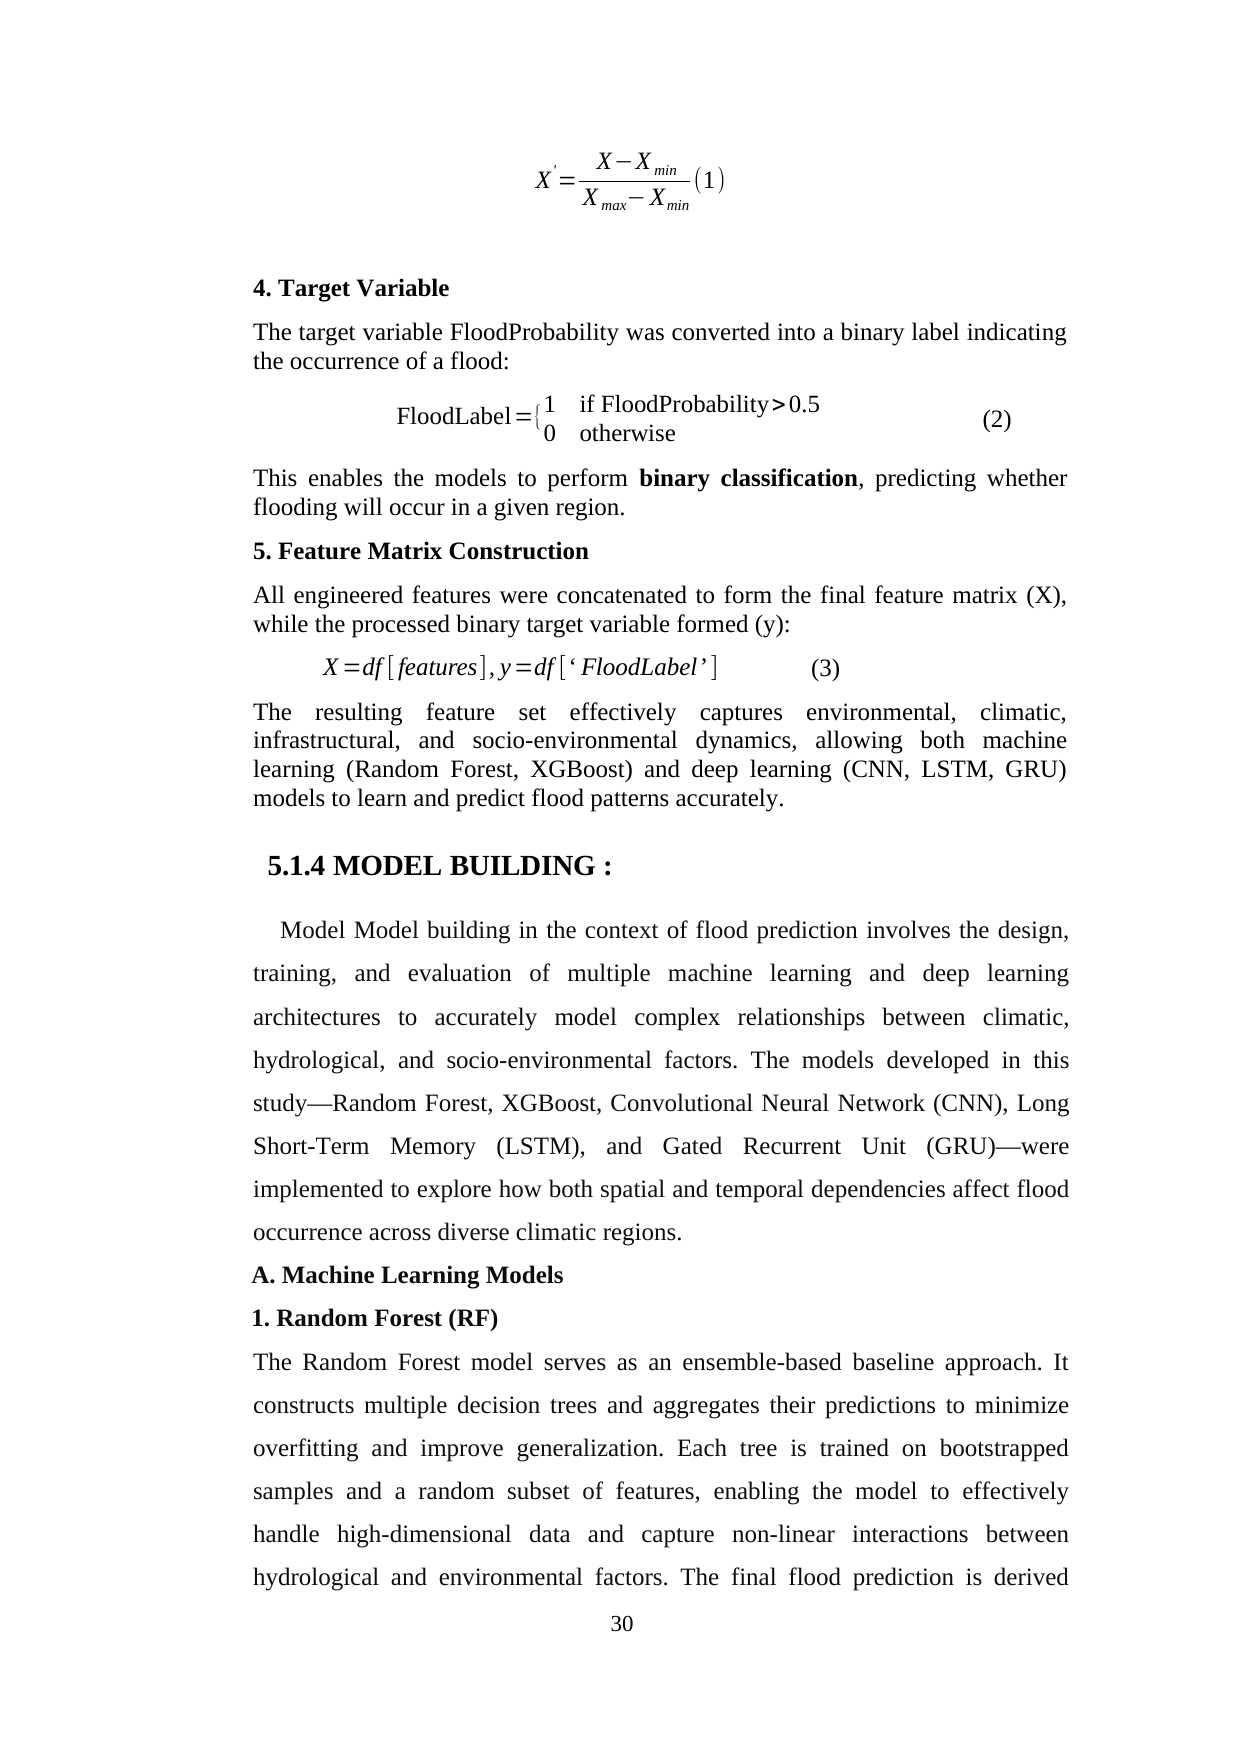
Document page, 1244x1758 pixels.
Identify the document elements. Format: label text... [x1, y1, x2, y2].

text (3) [253, 653, 1068, 681]
text A. Machine Learning Models [89, 1260, 1070, 1289]
text Model Model building in the context of flood prediction involves the design, training, and evaluation of multiple machine learning and deep learning architectures to accurately model complex relationships between climatic, hydrological, and socio-environmental factors. The models developed in this study—Random Forest, XGBoost, Convolutional Neural Network (CNN), Long Short-Term Memory (LSTM), and Gated Recurrent Unit (GRU)—were implemented to explore how both spatial and temporal dependencies affect flood occurrence across diverse climatic regions. [253, 915, 1070, 1246]
text All engineered features were concatenated to form the final feature matrix (X), while the processed binary target variable formed (y): [253, 580, 1068, 637]
text This enables the models to perform binary classification, predicting whether flooding will occur in a given region. [253, 463, 1068, 521]
text The resulting feature set effectively captures environmental, climatic, infrastructural, and socio-environmental dynamics, allowing both machine learning (Random Forest, XGBoost) and deep learning (CNN, LSTM, GRU) models to learn and predict flood patterns accurately. [253, 697, 1068, 812]
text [253, 1347, 1070, 1591]
text (2) [253, 390, 1068, 448]
text 4. Target Variable [253, 273, 1068, 302]
subtitle MODEL BUILDING : [267, 848, 1155, 882]
text 1. Random Forest (RF) [89, 1303, 1070, 1332]
text The target variable FloodProbability was converted into a binary label indicating the occurrence of a flood: [253, 317, 1068, 375]
text 5. Feature Matrix Construction [253, 536, 1068, 564]
